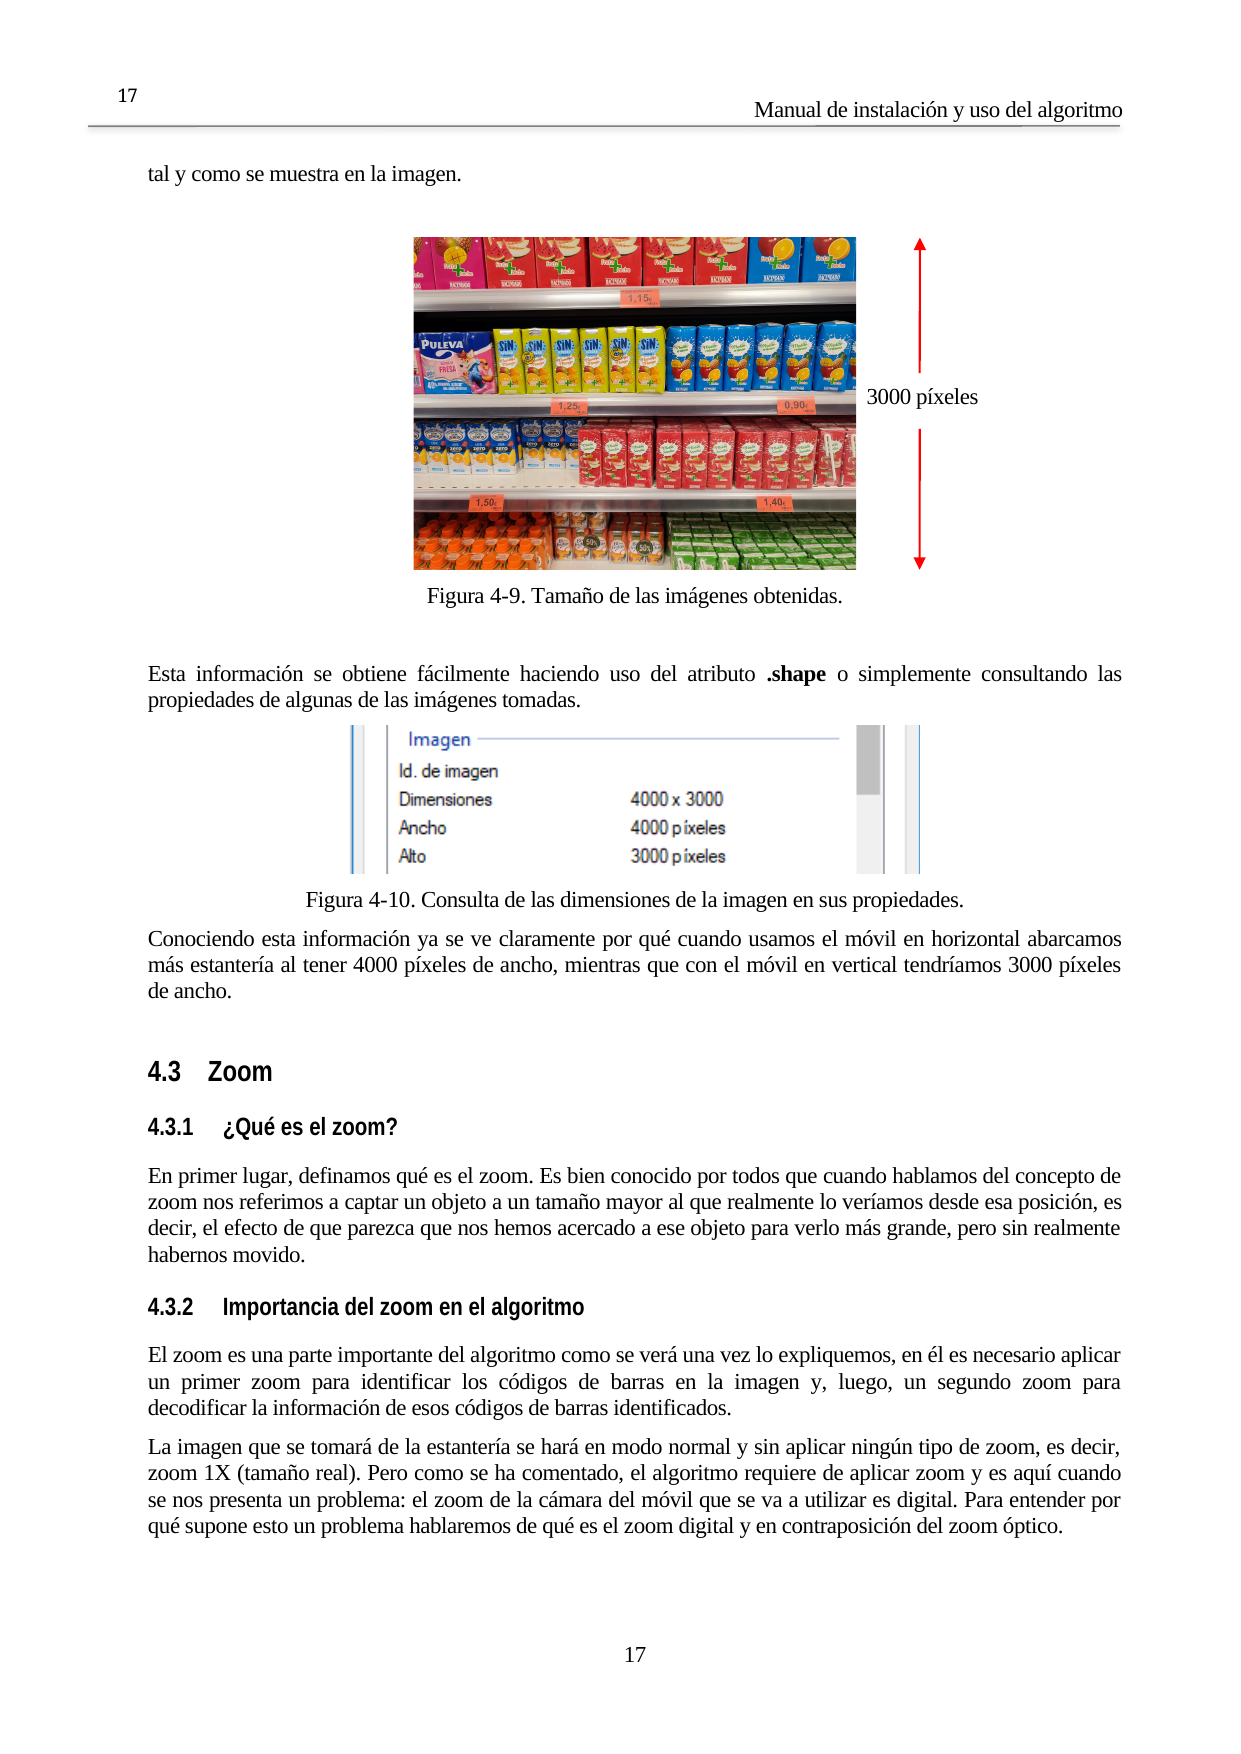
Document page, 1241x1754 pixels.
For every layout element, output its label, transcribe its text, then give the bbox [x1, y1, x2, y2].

text En primer lugar, definamos qué es el zoom. Es bien conocido por todos que cuando hablamos del concepto de zoom nos referimos a captar un objeto a un tamaño mayor al que realmente lo veríamos desde esa posición, es decir, el efecto de que parezca que nos hemos acercado a ese objeto para verlo más grande, pero sin realmente habernos movido. [148, 1162, 1122, 1267]
text Conociendo esta información ya se ve claramente por qué cuando usamos el móvil en horizontal abarcamos más estantería al tener 4000 píxeles de ancho, mientras que con el móvil en vertical tendríamos 3000 píxeles de ancho. [148, 925, 1122, 1004]
subtitle Zoom [148, 1054, 1122, 1087]
text El zoom es una parte importante del algoritmo como se verá una vez lo expliquemos, en él es necesario aplicar un primer zoom para identificar los códigos de barras en la imagen y, luego, un segundo zoom para decodificar la información de esos códigos de barras identificados. [148, 1342, 1122, 1421]
subtitle ¿Qué es el zoom? [148, 1112, 1122, 1141]
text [148, 160, 1122, 186]
picture [413, 237, 857, 570]
text La imagen que se tomará de la estantería se hará en modo normal y sin aplicar ningún tipo de zoom, es decir, zoom 1X (tamaño real). Pero como se ha comentado, el algoritmo requiere de aplicar zoom y es aquí cuando se nos presenta un problema: el zoom de la cámara del móvil que se va a utilizar es digital. Para entender por qué supone esto un problema hablaremos de qué es el zoom digital y en contraposición del zoom óptico. [148, 1433, 1122, 1538]
text Esta información se obtiene fácilmente haciendo uso del atributo .shape o simplemente consultando las propiedades de algunas de las imágenes tomadas. [148, 660, 1122, 712]
subtitle Importancia del zoom en el algoritmo [148, 1292, 1122, 1321]
picture [349, 725, 920, 874]
